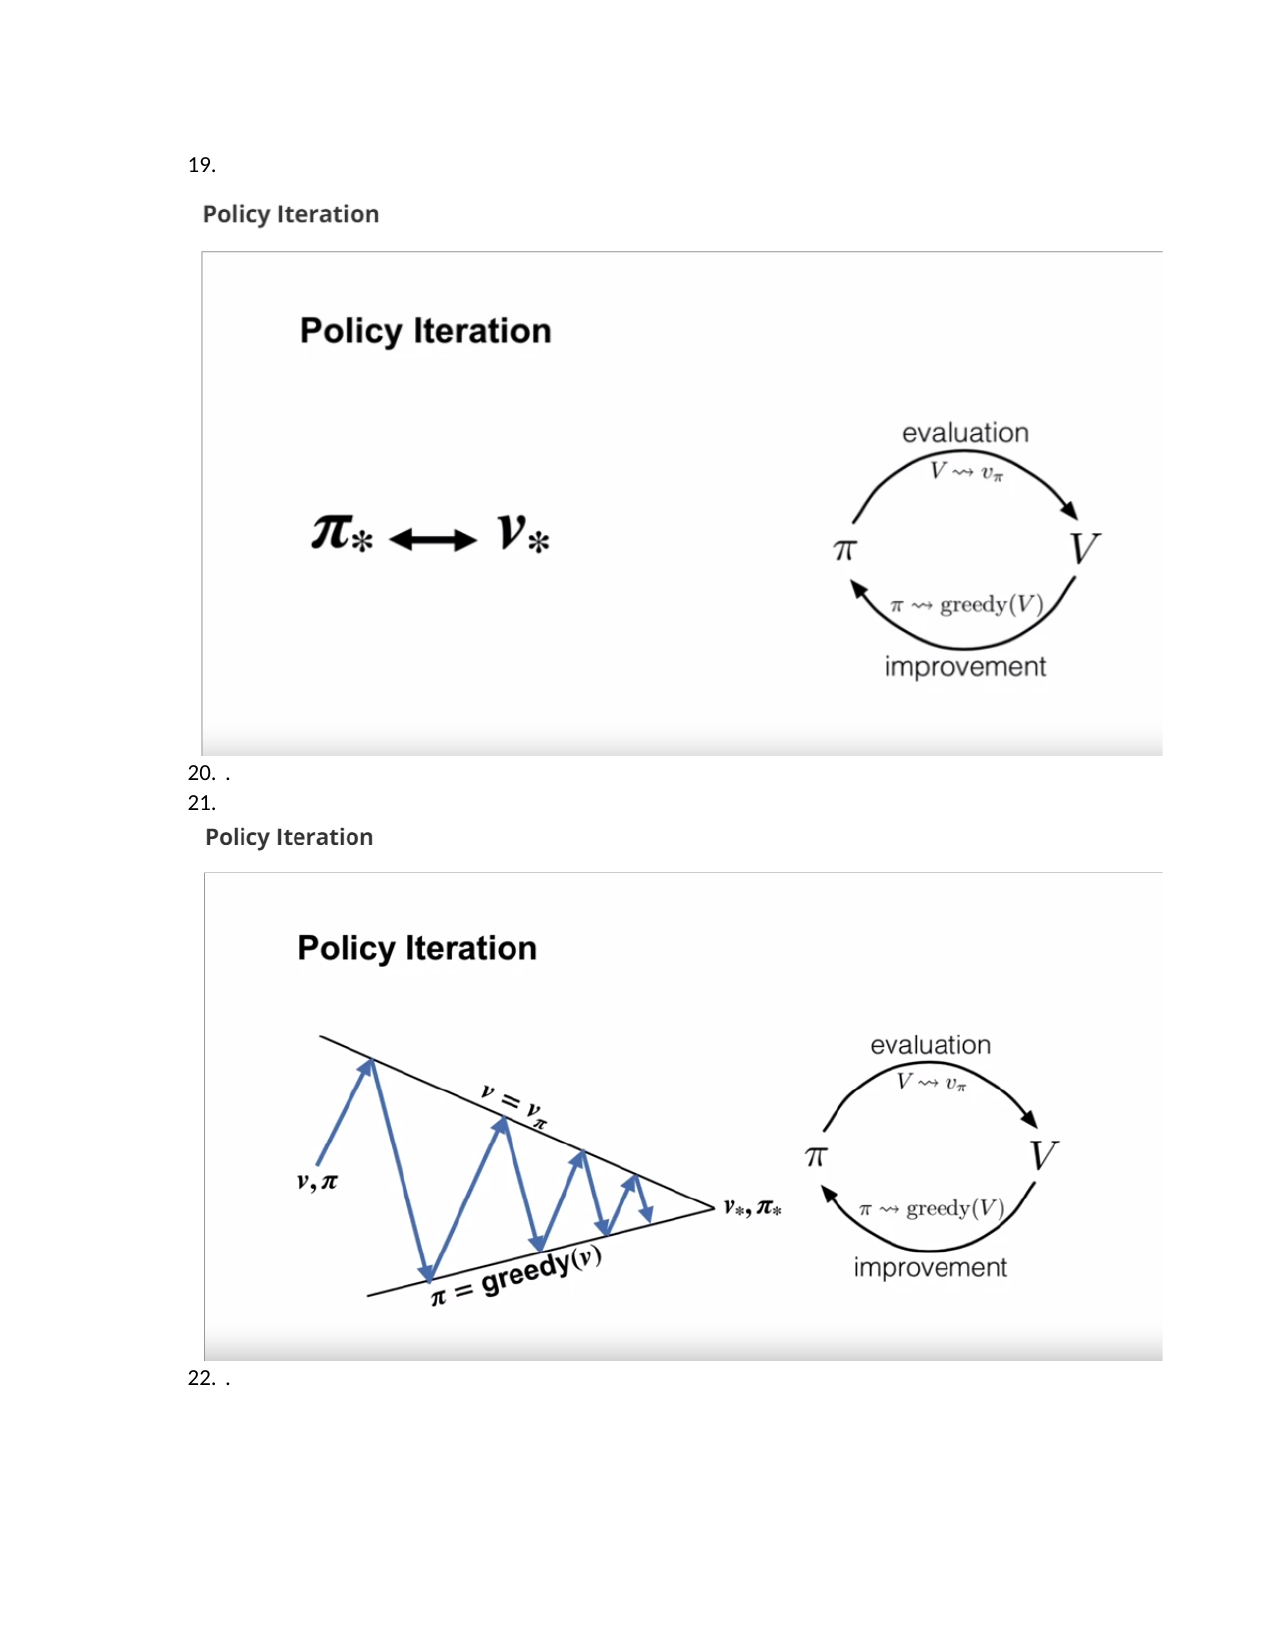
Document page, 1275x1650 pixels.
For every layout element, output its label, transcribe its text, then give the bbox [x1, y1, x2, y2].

list . [187, 758, 1125, 786]
picture [187, 180, 1163, 756]
list . [187, 1363, 1125, 1391]
picture [187, 818, 1163, 1361]
